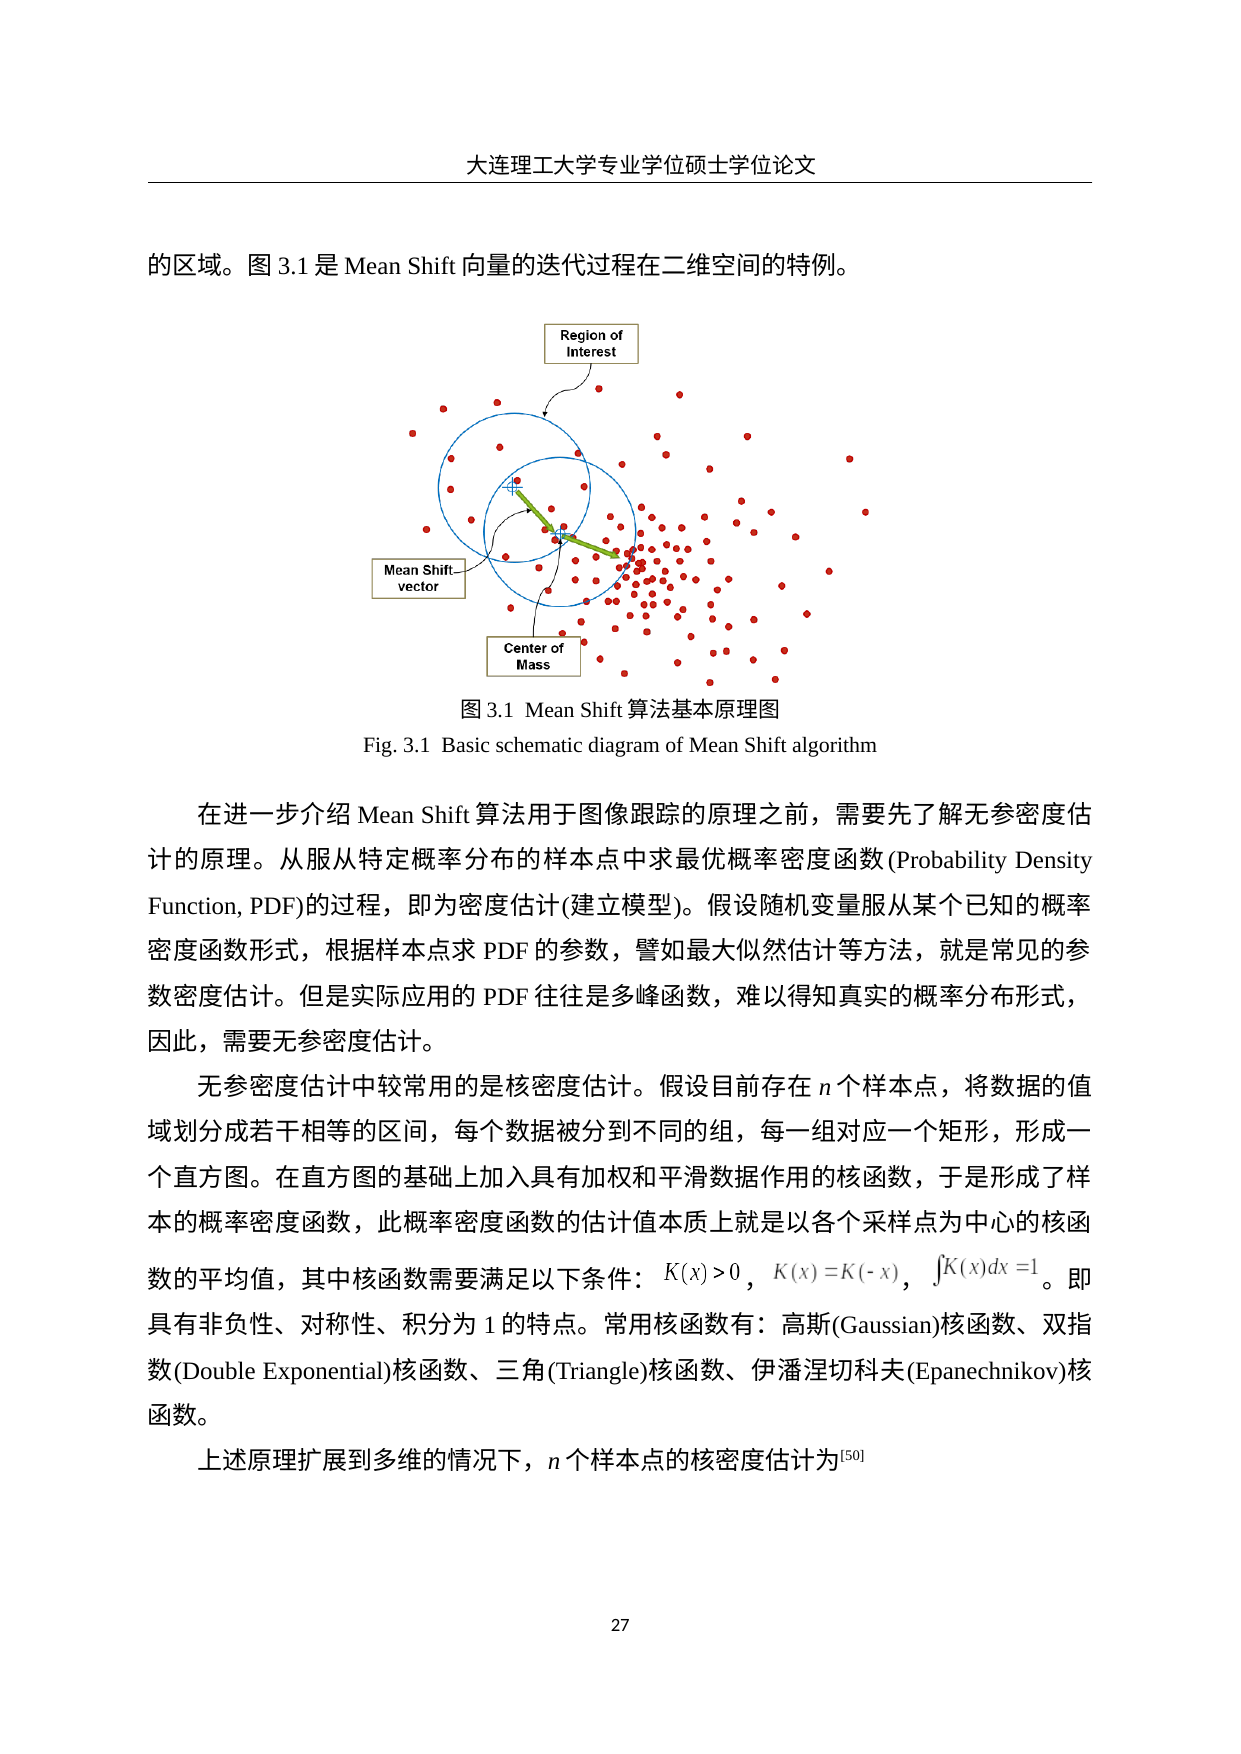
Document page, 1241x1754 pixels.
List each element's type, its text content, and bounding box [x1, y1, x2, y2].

text 无参密度估计中较常用的是核密度估计。假设目前存在n个样本点，将数据的值域划分成若干相等的区间，每个数据被分到不同的组，每一组对应一个矩形，形成一个直方图。在直方图的基础上加入具有加权和平滑数据作用的核函数，于是形成了样本的概率密度函数，此概率密度函数的估计值本质上就是以各个采样点为中心的核函数的平均值，其中核函数需要满足以下条件：，，。即具有非负性、对称性、积分为1的特点。常用核函数有：高斯(Gaussian)核函数、双指数(Double Exponential)核函数、三角(Triangle)核函数、伊潘涅切科夫(Epanechnikov)核函数。 [148, 1067, 1092, 1432]
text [148, 246, 1092, 282]
text 在进一步介绍Mean Shift算法用于图像跟踪的原理之前，需要先了解无参密度估计的原理。从服从特定概率分布的样本点中求最优概率密度函数(Probability Density Function, PDF)的过程，即为密度估计(建立模型)。假设随机变量服从某个已知的概率密度函数形式，根据样本点求PDF的参数，譬如最大似然估计等方法，就是常见的参数密度估计。但是实际应用的PDF往往是多峰函数，难以得知真实的概率分布形式，因此，需要无参密度估计。 [148, 795, 1092, 1057]
text Fig. 3.1 Basic schematic diagram of Mean Shift algorithm [148, 732, 1092, 757]
picture [371, 322, 869, 686]
text 上述原理扩展到多维的情况下，n个样本点的核密度估计为[50] [148, 1441, 1092, 1477]
text 图3.1 Mean Shift算法基本原理图 [148, 692, 1092, 724]
